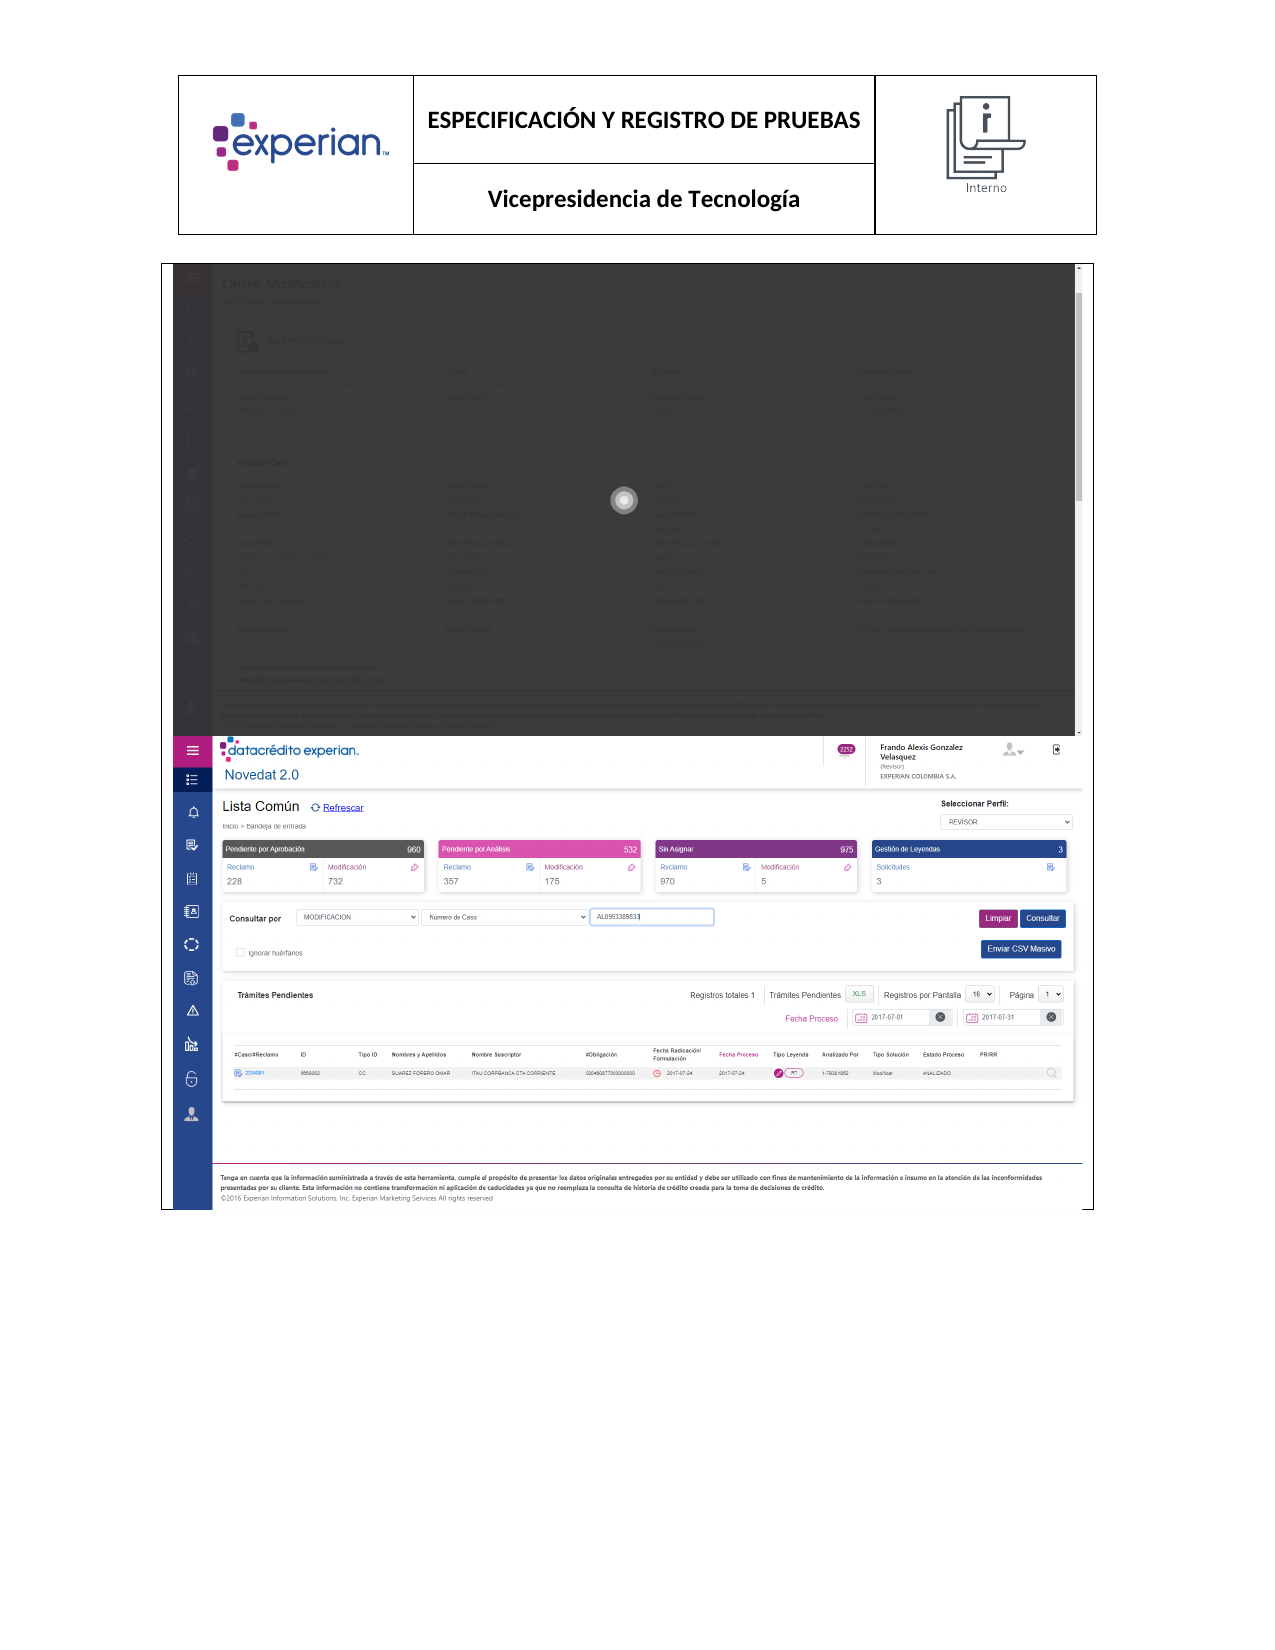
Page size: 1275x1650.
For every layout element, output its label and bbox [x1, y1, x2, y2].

picture [946, 91, 1026, 193]
picture [191, 91, 401, 192]
table_cell [1083, 264, 1093, 1209]
table_cell [162, 264, 173, 1209]
picture [173, 264, 1083, 1210]
